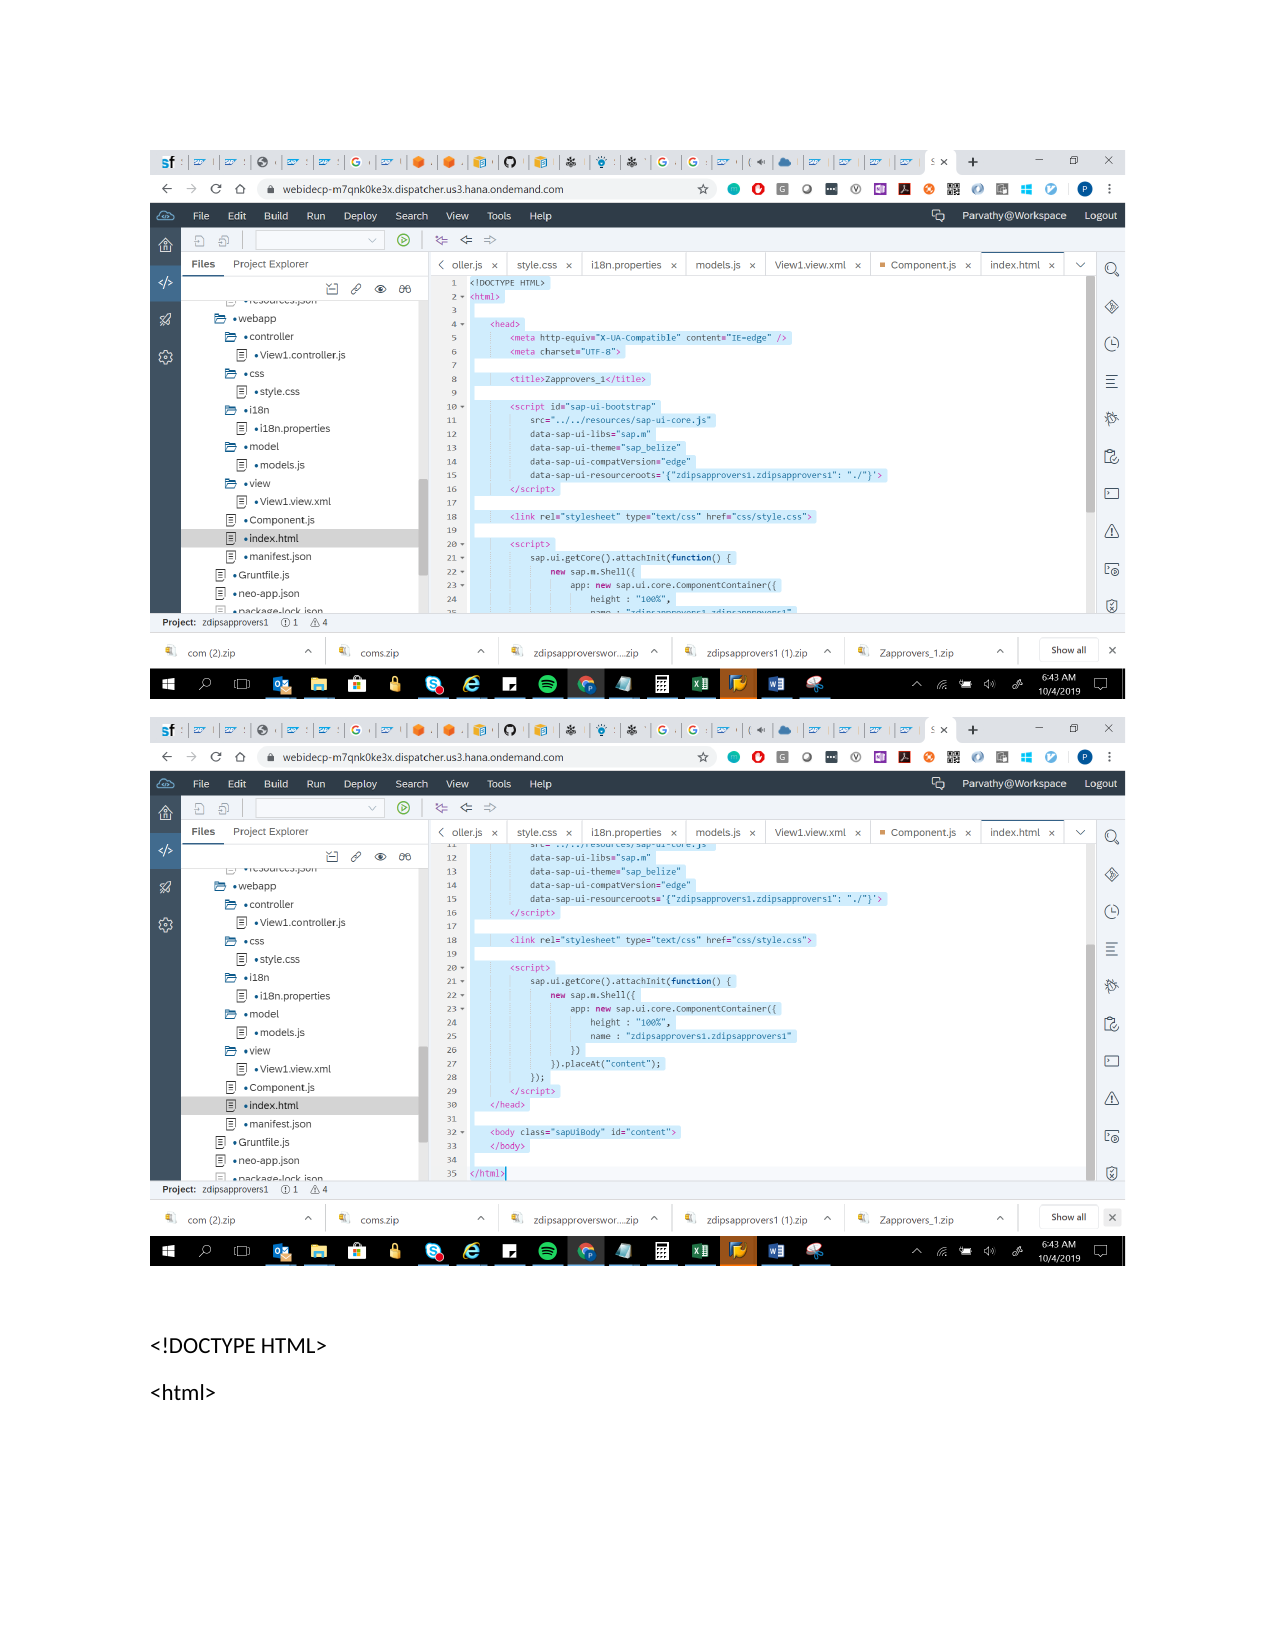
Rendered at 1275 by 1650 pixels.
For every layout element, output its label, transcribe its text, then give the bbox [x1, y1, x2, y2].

picture [150, 150, 1125, 699]
picture [150, 717, 1125, 1266]
text <html> [150, 1378, 1125, 1406]
text <!DOCTYPE HTML> [150, 1331, 1125, 1359]
